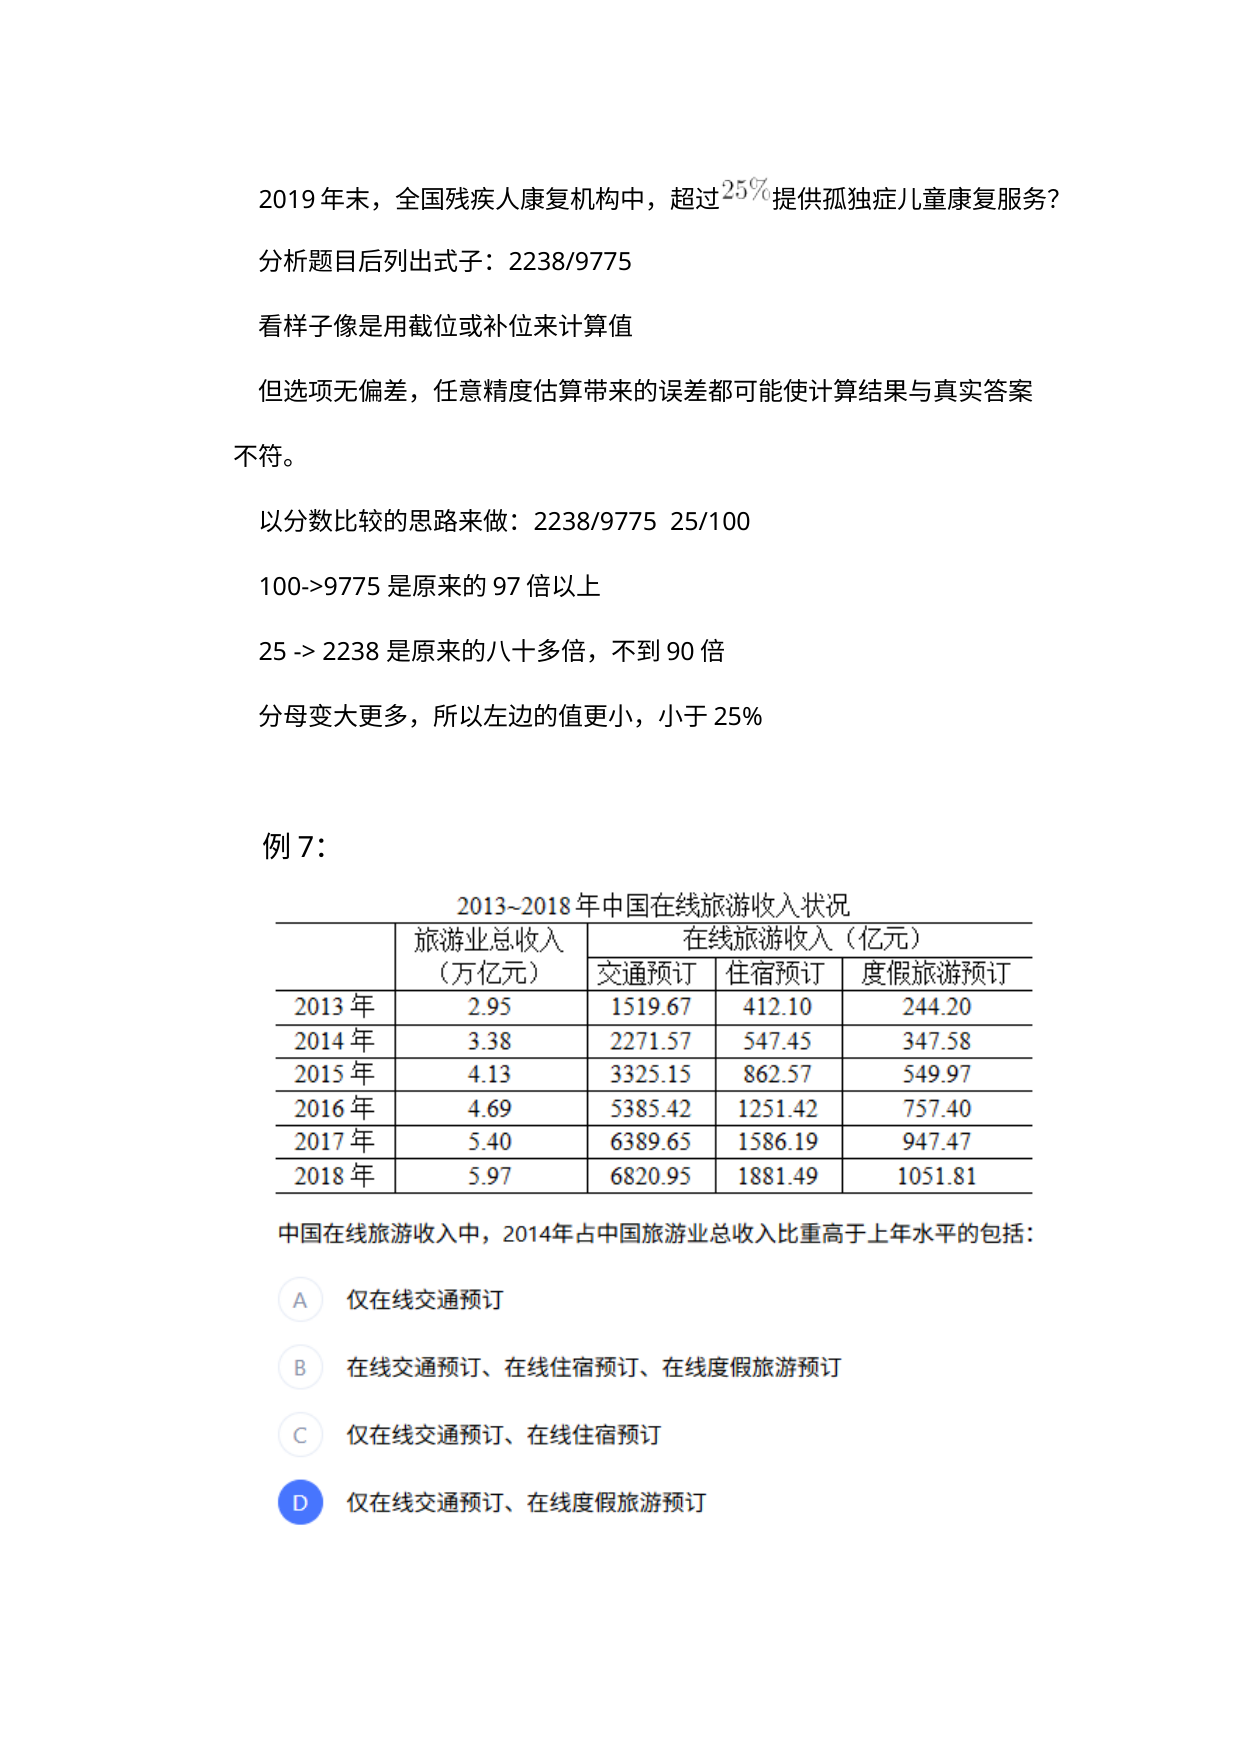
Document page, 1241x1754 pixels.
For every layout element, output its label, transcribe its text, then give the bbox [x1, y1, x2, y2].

list 看样子像是用截位或补位来计算值 [233, 292, 1053, 357]
list 100->9775 是原来的97倍以上 [233, 552, 1053, 617]
list 分析题目后列出式子：2238/9775 [233, 227, 1053, 292]
list 例7： [233, 812, 1053, 877]
list 以分数比较的思路来做：2238/9775 25/100 [233, 487, 1053, 552]
picture [265, 878, 1133, 1539]
list 2019年末，全国残疾人康复机构中，超过提供孤独症儿童康复服务？ [233, 162, 1053, 227]
list 但选项无偏差，任意精度估算带来的误差都可能使计算结果与真实答案不符。 [233, 357, 1053, 487]
list 分母变大更多，所以左边的值更小，小于25% [233, 682, 1053, 747]
list 25 -> 2238 是原来的八十多倍，不到90倍 [233, 617, 1053, 682]
picture [720, 172, 772, 209]
